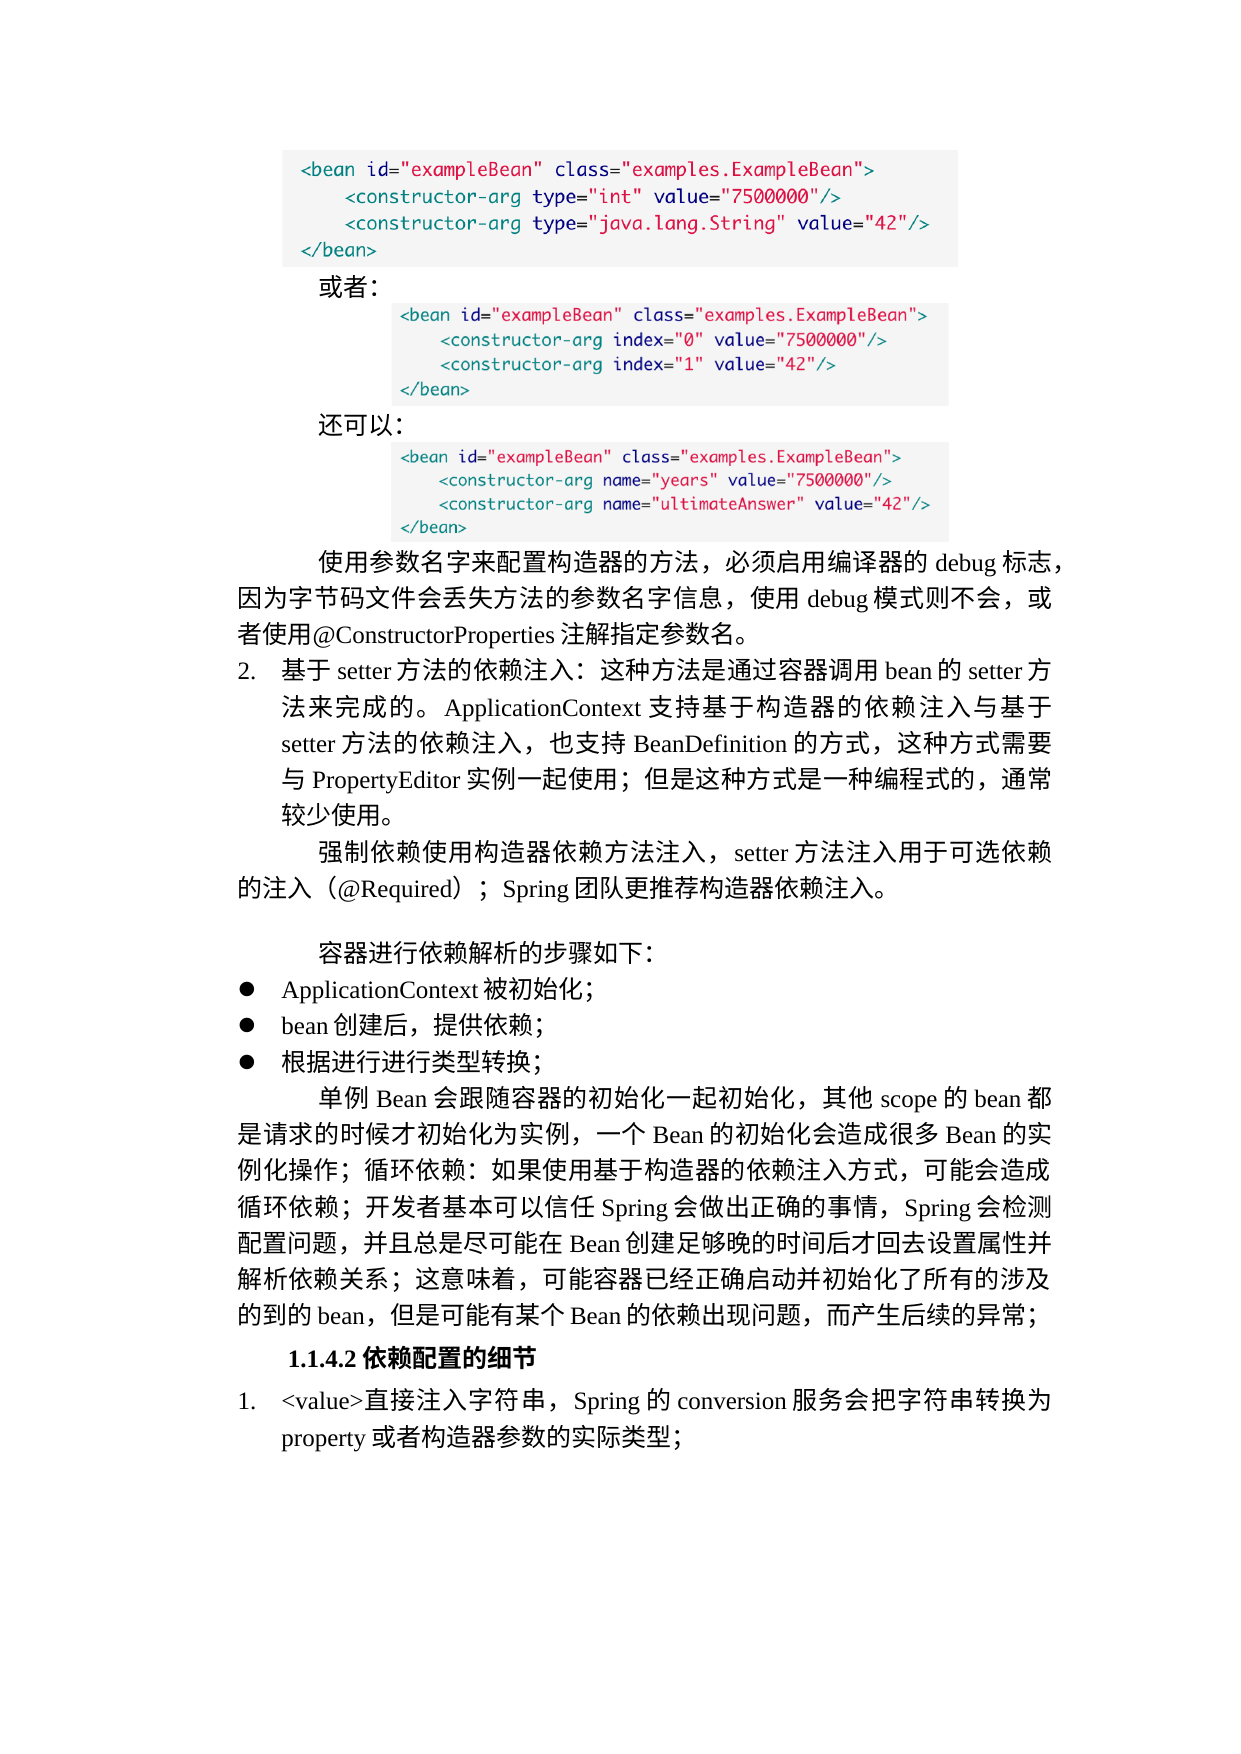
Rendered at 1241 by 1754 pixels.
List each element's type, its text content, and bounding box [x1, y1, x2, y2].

picture [391, 303, 949, 406]
subtitle 1.1.4.2 依赖配置的细节 [237, 1338, 1053, 1374]
picture [391, 442, 950, 542]
text 强制依赖使用构造器依赖方法注入，setter方法注入用于可选依赖的注入（@Required）；Spring团队更推荐构造器依赖注入。 [237, 832, 1053, 904]
text 容器进行依赖解析的步骤如下： [237, 933, 1053, 969]
text 或者： [237, 267, 1053, 303]
list 根据进行进行类型转换； [237, 1042, 1053, 1078]
text 使用参数名字来配置构造器的方法，必须启用编译器的debug标志，因为字节码文件会丢失方法的参数名字信息，使用debug模式则不会，或者使用@ConstructorProperties注解指定参数名。 [237, 542, 1053, 651]
list ApplicationContext被初始化； [237, 969, 1053, 1006]
text 还可以： [237, 406, 1053, 442]
list 基于setter方法的依赖注入：这种方法是通过容器调用bean的setter方法来完成的。ApplicationContext支持基于构造器的依赖注入与基于setter方法的依赖注入，也支持BeanDefinition的方式，这种方式需要与PropertyEditor实例一起使用；但是这种方式是一种编程式的，通常较少使用。 [237, 651, 1053, 832]
list bean创建后，提供依赖； [237, 1006, 1053, 1042]
text 单例Bean会跟随容器的初始化一起初始化，其他scope的bean都是请求的时候才初始化为实例，一个Bean的初始化会造成很多Bean的实例化操作；循环依赖：如果使用基于构造器的依赖注入方式，可能会造成循环依赖；开发者基本可以信任Spring会做出正确的事情，Spring会检测配置问题，并且总是尽可能在Bean创建足够晚的时间后才回去设置属性并解析依赖关系；这意味着，可能容器已经正确启动并初始化了所有的涉及的到的bean，但是可能有某个Bean的依赖出现问题，而产生后续的异常； [237, 1078, 1053, 1332]
list <value>直接注入字符串，Spring的conversion服务会把字符串转换为property或者构造器参数的实际类型； [237, 1381, 1053, 1453]
picture [282, 150, 958, 267]
